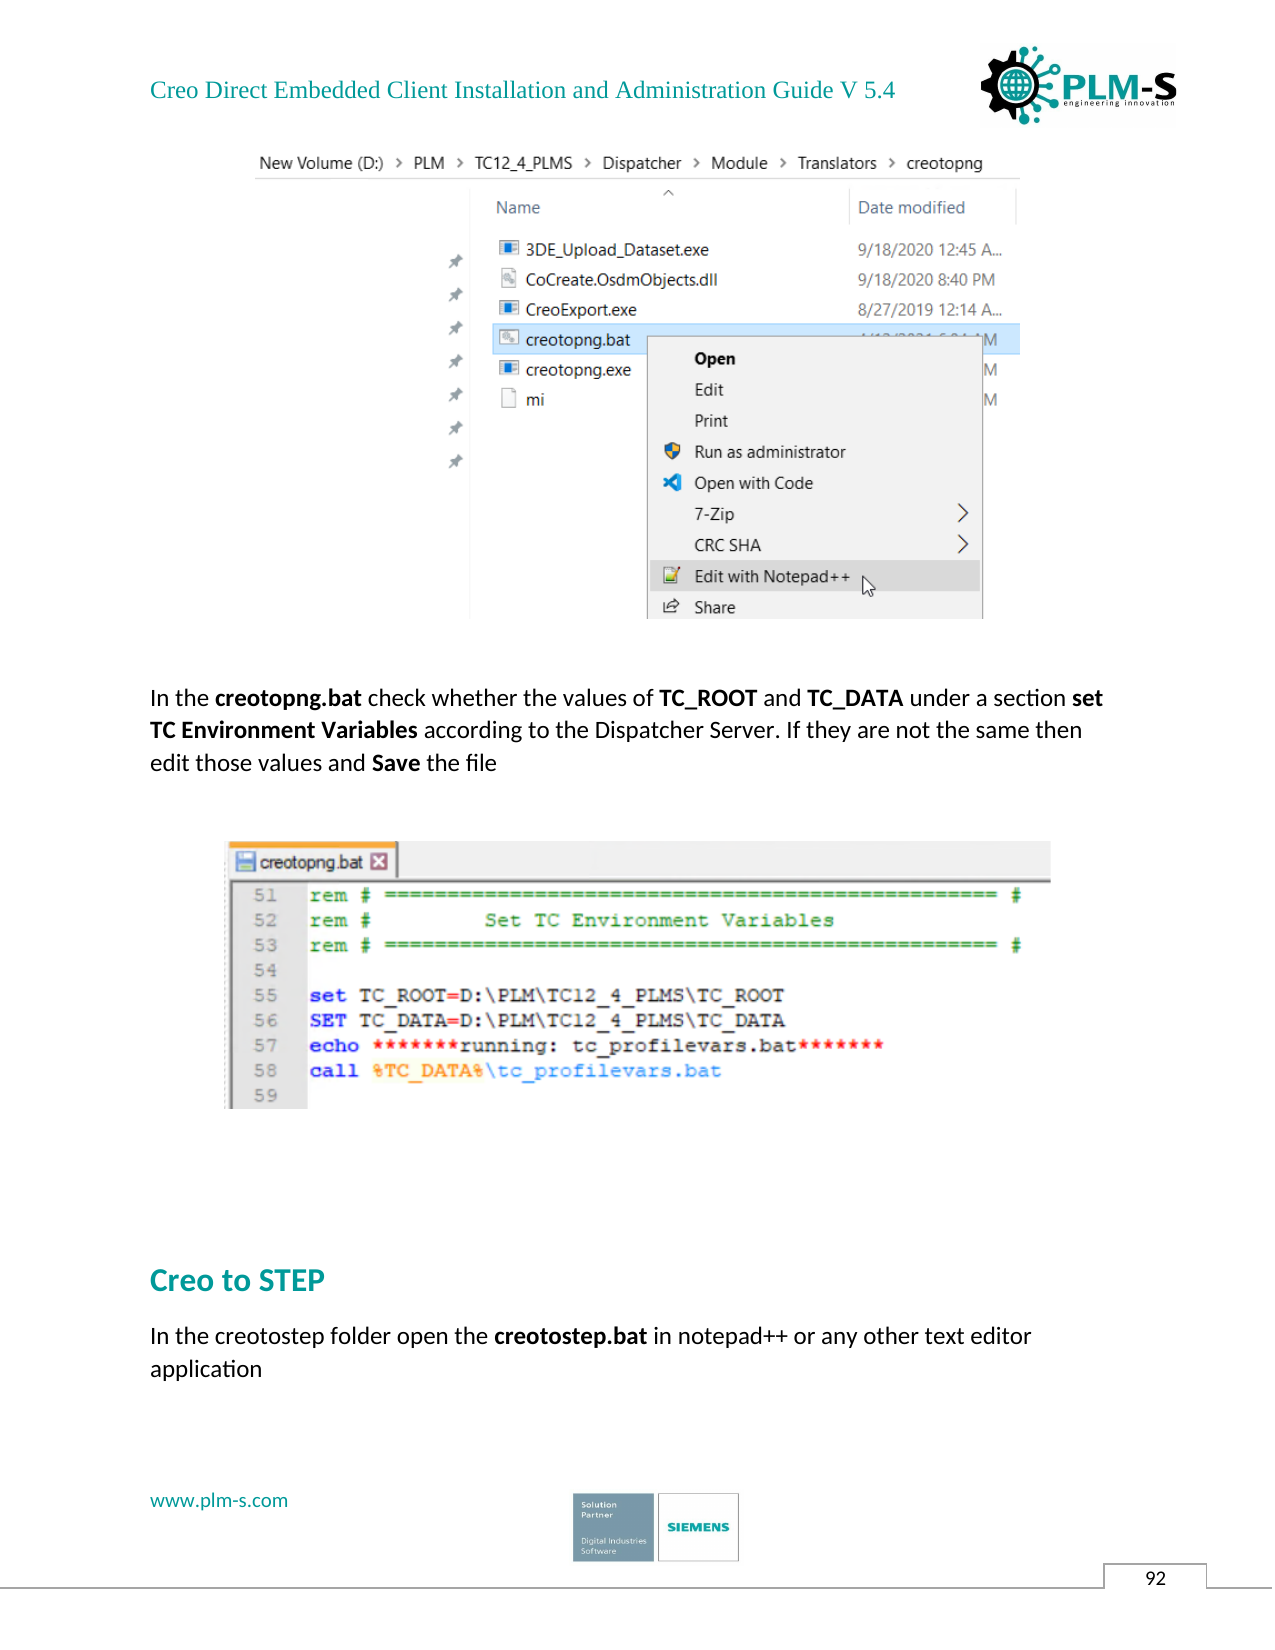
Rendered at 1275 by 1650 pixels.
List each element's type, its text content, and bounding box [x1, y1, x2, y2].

picture [255, 150, 1020, 619]
text In the creotopng.bat check whether the values of TC_ROOT and TC_DATA under a section set TC Environment Variables according to the Dispatcher Server. If they are not the same then edit those values and Save the file [150, 682, 1125, 778]
text In the creotostep folder open the creotostep.bat in notepad++ or any other text editor application [150, 1320, 1125, 1383]
text Creo to STEP [150, 1259, 1125, 1300]
picture [224, 841, 1051, 1109]
picture [980, 43, 1177, 128]
